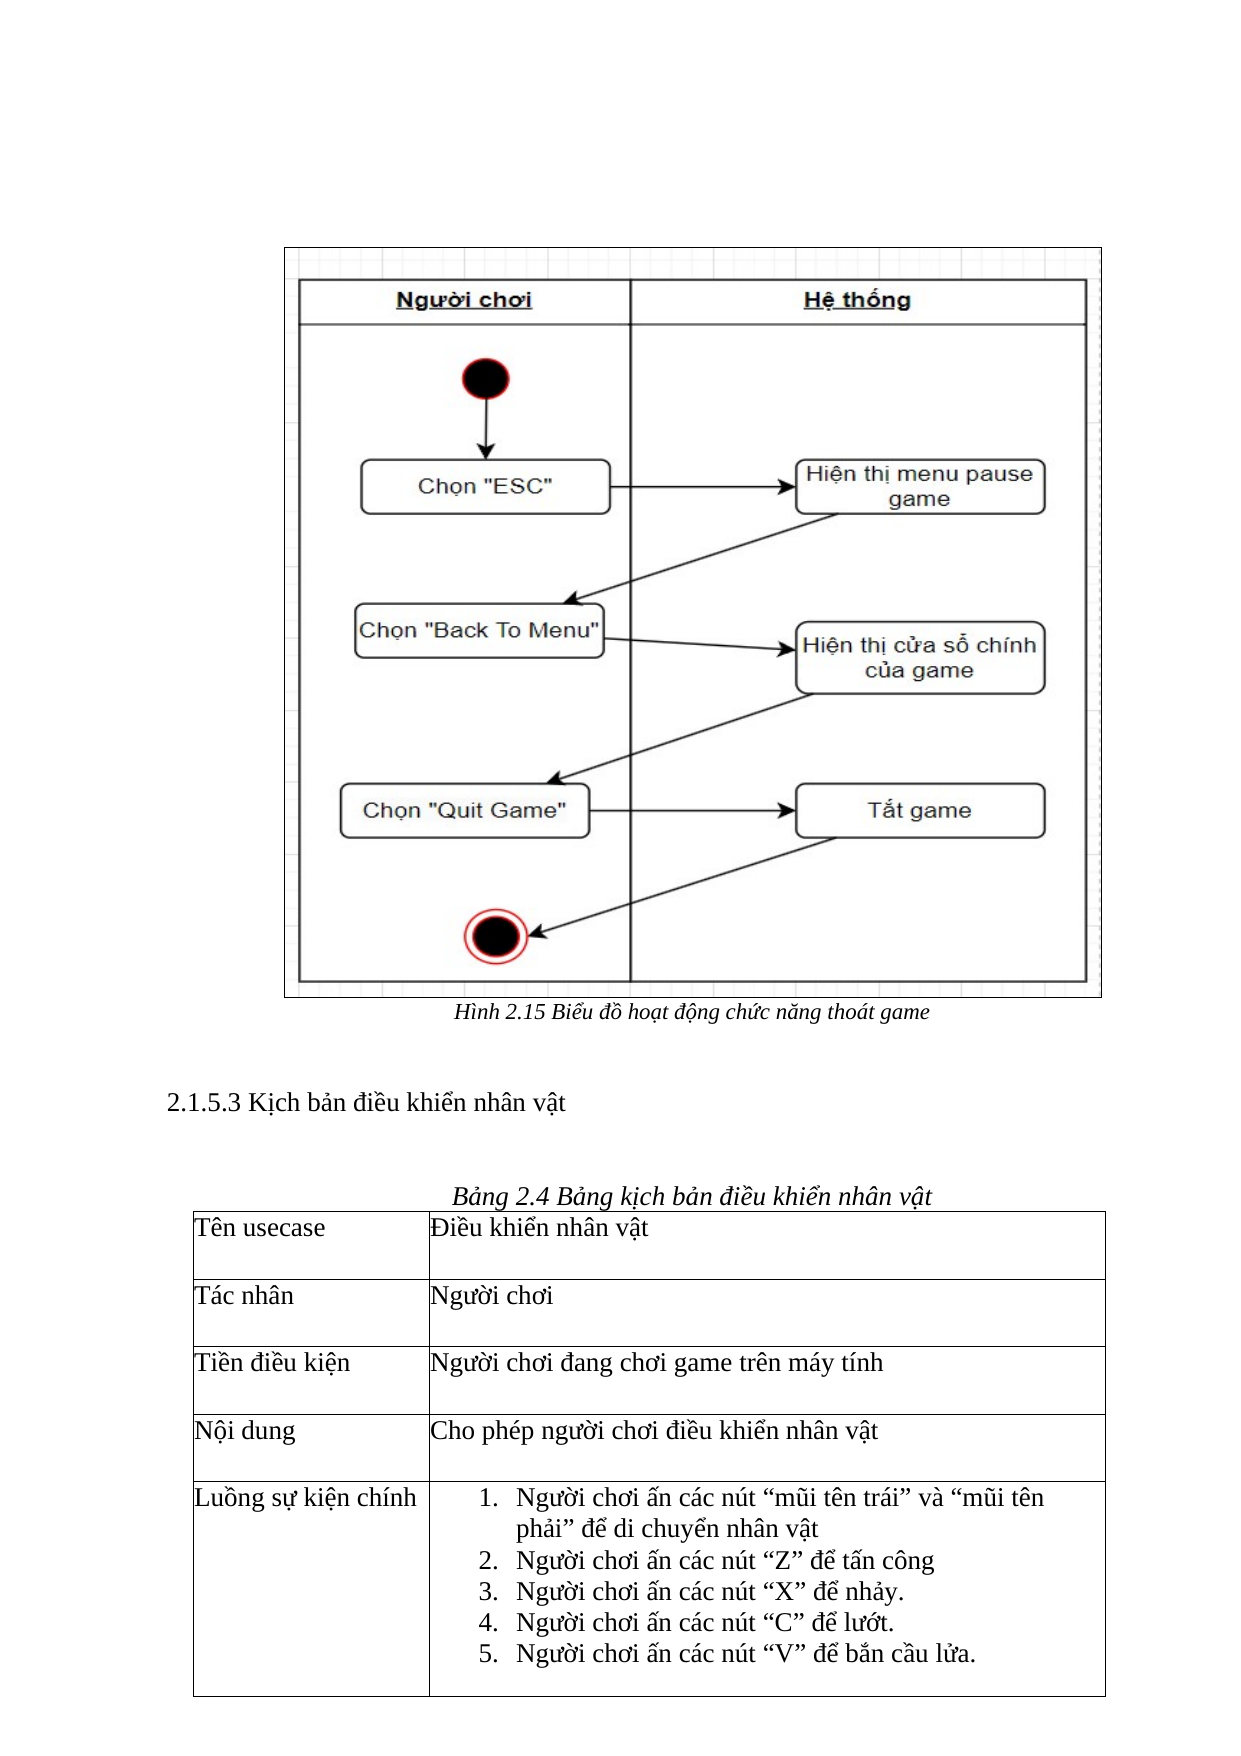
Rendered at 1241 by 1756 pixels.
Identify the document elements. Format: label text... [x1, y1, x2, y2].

table_cell Luồng sự kiện chính [194, 1482, 429, 1696]
table_cell Người chơi đang chơi game trên máy tính [430, 1347, 1105, 1413]
table_cell Người chơi [430, 1280, 1105, 1346]
table_header Điều khiển nhân vật [430, 1212, 1105, 1278]
text 2.1.5.3 Kịch bản điều khiển nhân vật [167, 1086, 1219, 1118]
table_cell Tác nhân [194, 1280, 429, 1346]
table_cell Người chơi ấn các nút “mũi tên trái” và “mũi tên phải” để di chuyển nhân vật Người chơi ấn các nút “Z” để tấn công Người chơi ấn các nút “X” để nhảy. Người chơi ấn các nút “C” để lướt. Người chơi ấn các nút “V” để bắn cầu lửa. [430, 1482, 1105, 1696]
picture [285, 248, 1101, 997]
text Hình 2.15 Biểu đồ hoạt động chức năng thoát game [167, 998, 1219, 1024]
table_header Tên usecase [194, 1212, 429, 1278]
text Bảng 2.4 Bảng kịch bản điều khiển nhân vật [167, 1180, 1219, 1211]
table_cell Cho phép người chơi điều khiển nhân vật [430, 1415, 1105, 1481]
table_cell Tiền điều kiện [194, 1347, 429, 1413]
table_cell Nội dung [194, 1415, 429, 1481]
